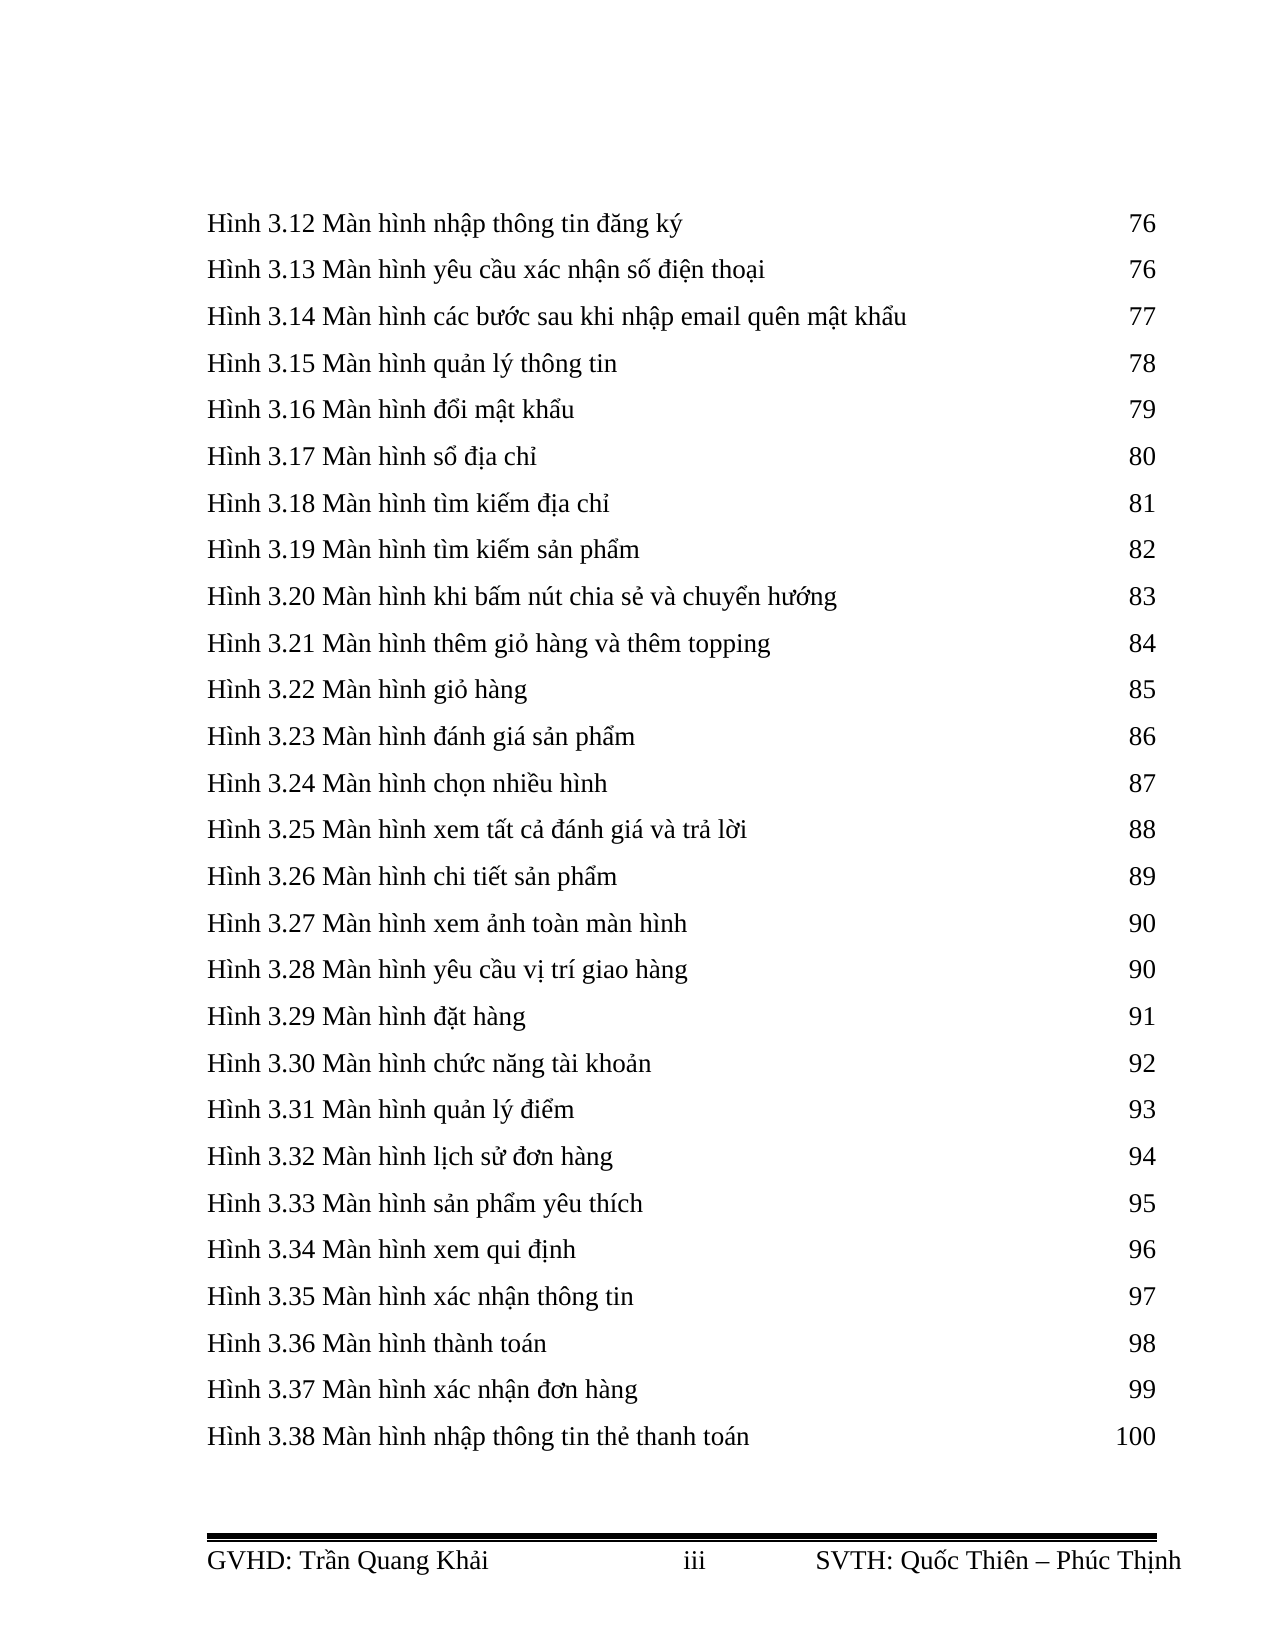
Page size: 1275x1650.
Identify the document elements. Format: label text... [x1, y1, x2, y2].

text Hình 3.30 Màn hình chức năng tài khoản 92 [207, 1047, 1157, 1078]
text Hình 3.35 Màn hình xác nhận thông tin 97 [207, 1280, 1157, 1311]
text Hình 3.15 Màn hình quản lý thông tin 78 [207, 347, 1157, 378]
text Hình 3.38 Màn hình nhập thông tin thẻ thanh toán 100 [207, 1420, 1157, 1451]
text Hình 3.34 Màn hình xem qui định 96 [207, 1233, 1157, 1264]
text Hình 3.24 Màn hình chọn nhiều hình 87 [207, 767, 1157, 798]
text Hình 3.20 Màn hình khi bấm nút chia sẻ và chuyển hướng 83 [207, 580, 1157, 611]
text Hình 3.13 Màn hình yêu cầu xác nhận số điện thoại 76 [207, 253, 1157, 284]
text Hình 3.33 Màn hình sản phẩm yêu thích 95 [207, 1187, 1157, 1218]
text Hình 3.31 Màn hình quản lý điểm 93 [207, 1093, 1157, 1124]
text Hình 3.37 Màn hình xác nhận đơn hàng 99 [207, 1373, 1157, 1404]
text Hình 3.32 Màn hình lịch sử đơn hàng 94 [207, 1140, 1157, 1171]
text Hình 3.23 Màn hình đánh giá sản phẩm 86 [207, 720, 1157, 751]
text Hình 3.17 Màn hình sổ địa chỉ 80 [207, 440, 1157, 471]
text Hình 3.19 Màn hình tìm kiếm sản phẩm 82 [207, 533, 1157, 564]
text Hình 3.25 Màn hình xem tất cả đánh giá và trả lời 88 [207, 813, 1157, 844]
text Hình 3.29 Màn hình đặt hàng 91 [207, 1000, 1157, 1031]
text Hình 3.12 Màn hình nhập thông tin đăng ký 76 [207, 207, 1157, 238]
text Hình 3.27 Màn hình xem ảnh toàn màn hình 90 [207, 907, 1157, 938]
text Hình 3.14 Màn hình các bước sau khi nhập email quên mật khẩu 77 [207, 300, 1157, 331]
text Hình 3.18 Màn hình tìm kiếm địa chỉ 81 [207, 487, 1157, 518]
text Hình 3.26 Màn hình chi tiết sản phẩm 89 [207, 860, 1157, 891]
text Hình 3.36 Màn hình thành toán 98 [207, 1327, 1157, 1358]
text Hình 3.28 Màn hình yêu cầu vị trí giao hàng 90 [207, 953, 1157, 984]
text Hình 3.16 Màn hình đổi mật khẩu 79 [207, 393, 1157, 424]
text Hình 3.22 Màn hình giỏ hàng 85 [207, 673, 1157, 704]
text Hình 3.21 Màn hình thêm giỏ hàng và thêm topping 84 [207, 627, 1157, 658]
